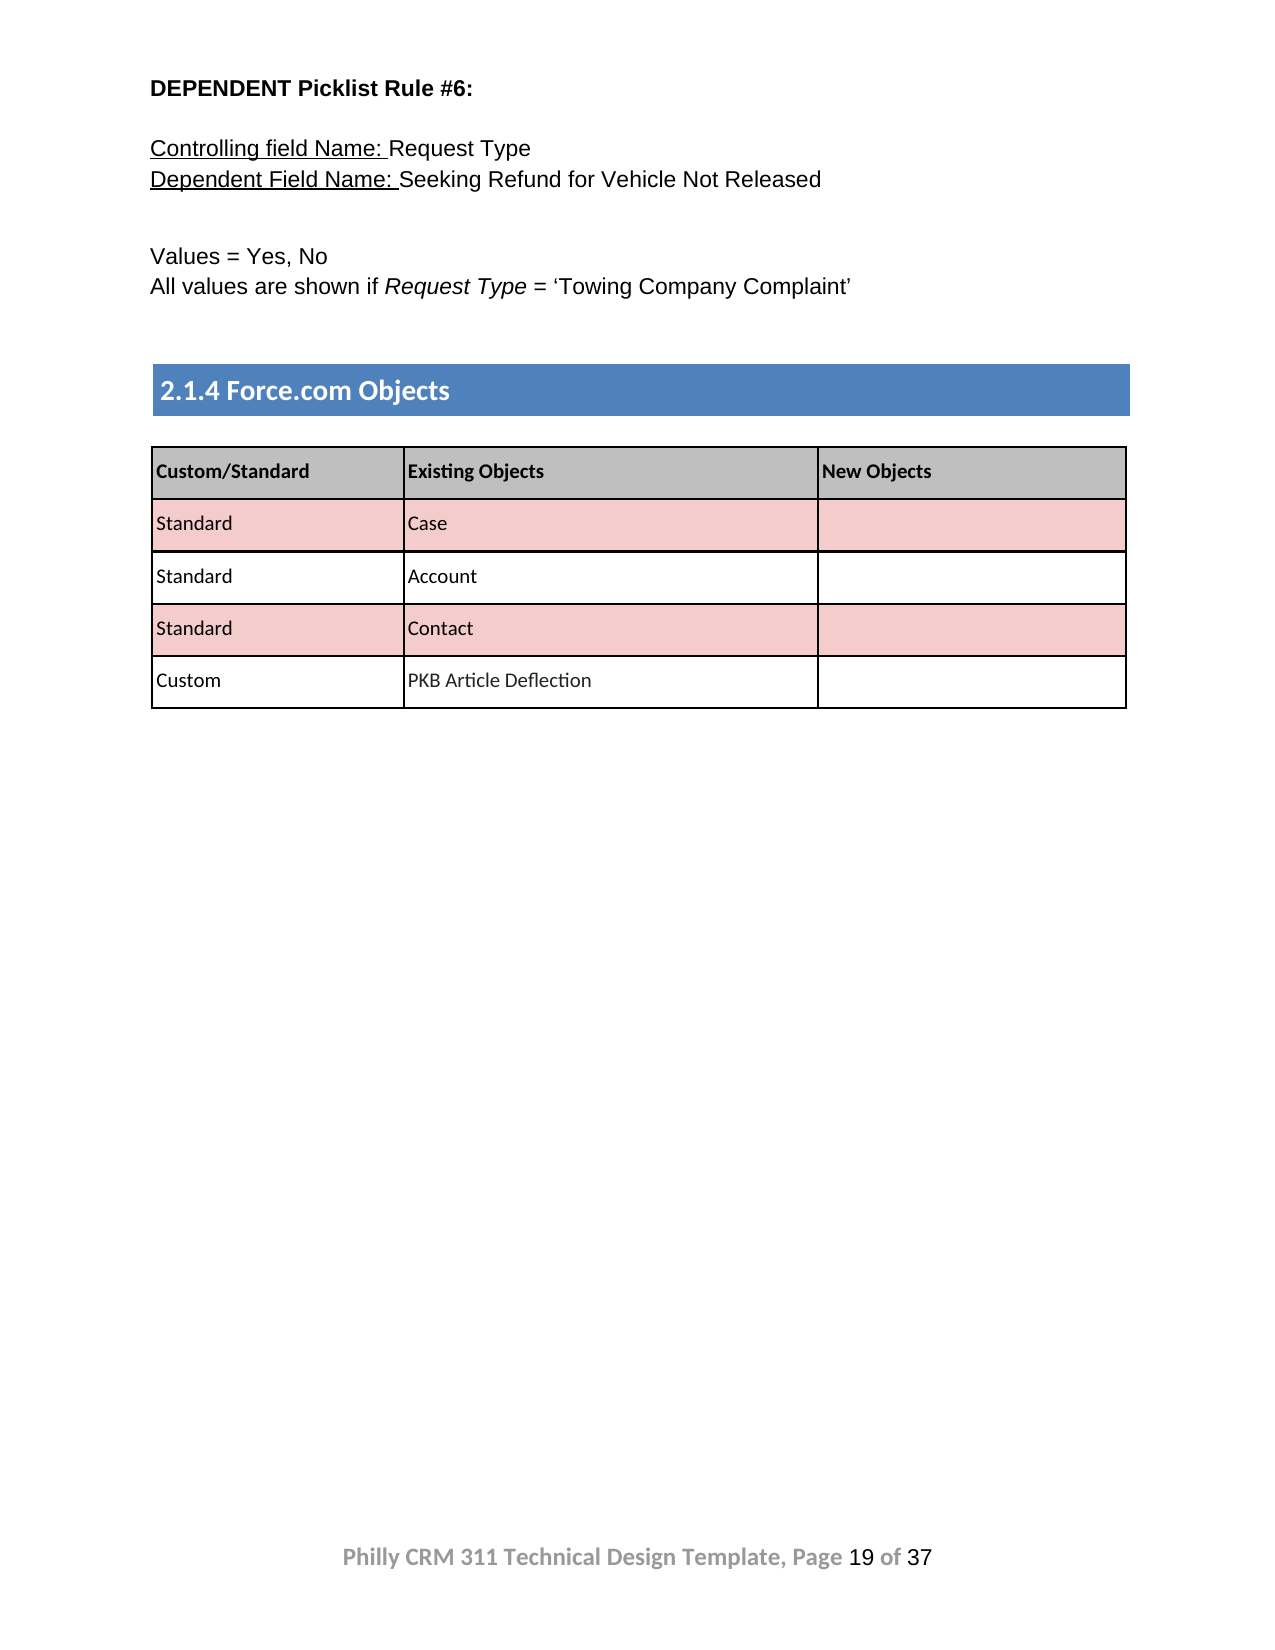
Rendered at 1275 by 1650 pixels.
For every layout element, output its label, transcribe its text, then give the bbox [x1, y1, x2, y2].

table_cell Custom [153, 657, 403, 707]
table_header 2.1.4 Force.com Objects [155, 366, 1128, 414]
text Values = Yes, No [150, 243, 1125, 269]
table_header Custom/Standard [153, 448, 403, 498]
table_cell [819, 657, 1125, 707]
table_cell [819, 500, 1125, 550]
text DEPENDENT Picklist Rule #6: [150, 75, 1125, 101]
text Controlling field Name: Request Type [150, 135, 1125, 162]
table_cell Standard [153, 605, 403, 655]
table_cell [819, 605, 1125, 655]
table_cell Case [405, 500, 817, 550]
text All values are shown if Request Type = ‘Towing Company Complaint’ [150, 273, 1125, 299]
table_cell Account [405, 553, 817, 602]
table_cell Standard [153, 500, 403, 550]
table_cell PKB Article Deflection [405, 657, 817, 707]
table_cell Standard [153, 553, 403, 602]
table_header Existing Objects [405, 448, 817, 498]
table_cell Contact [405, 605, 817, 655]
table_cell [819, 553, 1125, 602]
text Dependent Field Name: Seeking Refund for Vehicle Not Released [150, 166, 1125, 192]
table_header New Objects [819, 448, 1125, 498]
